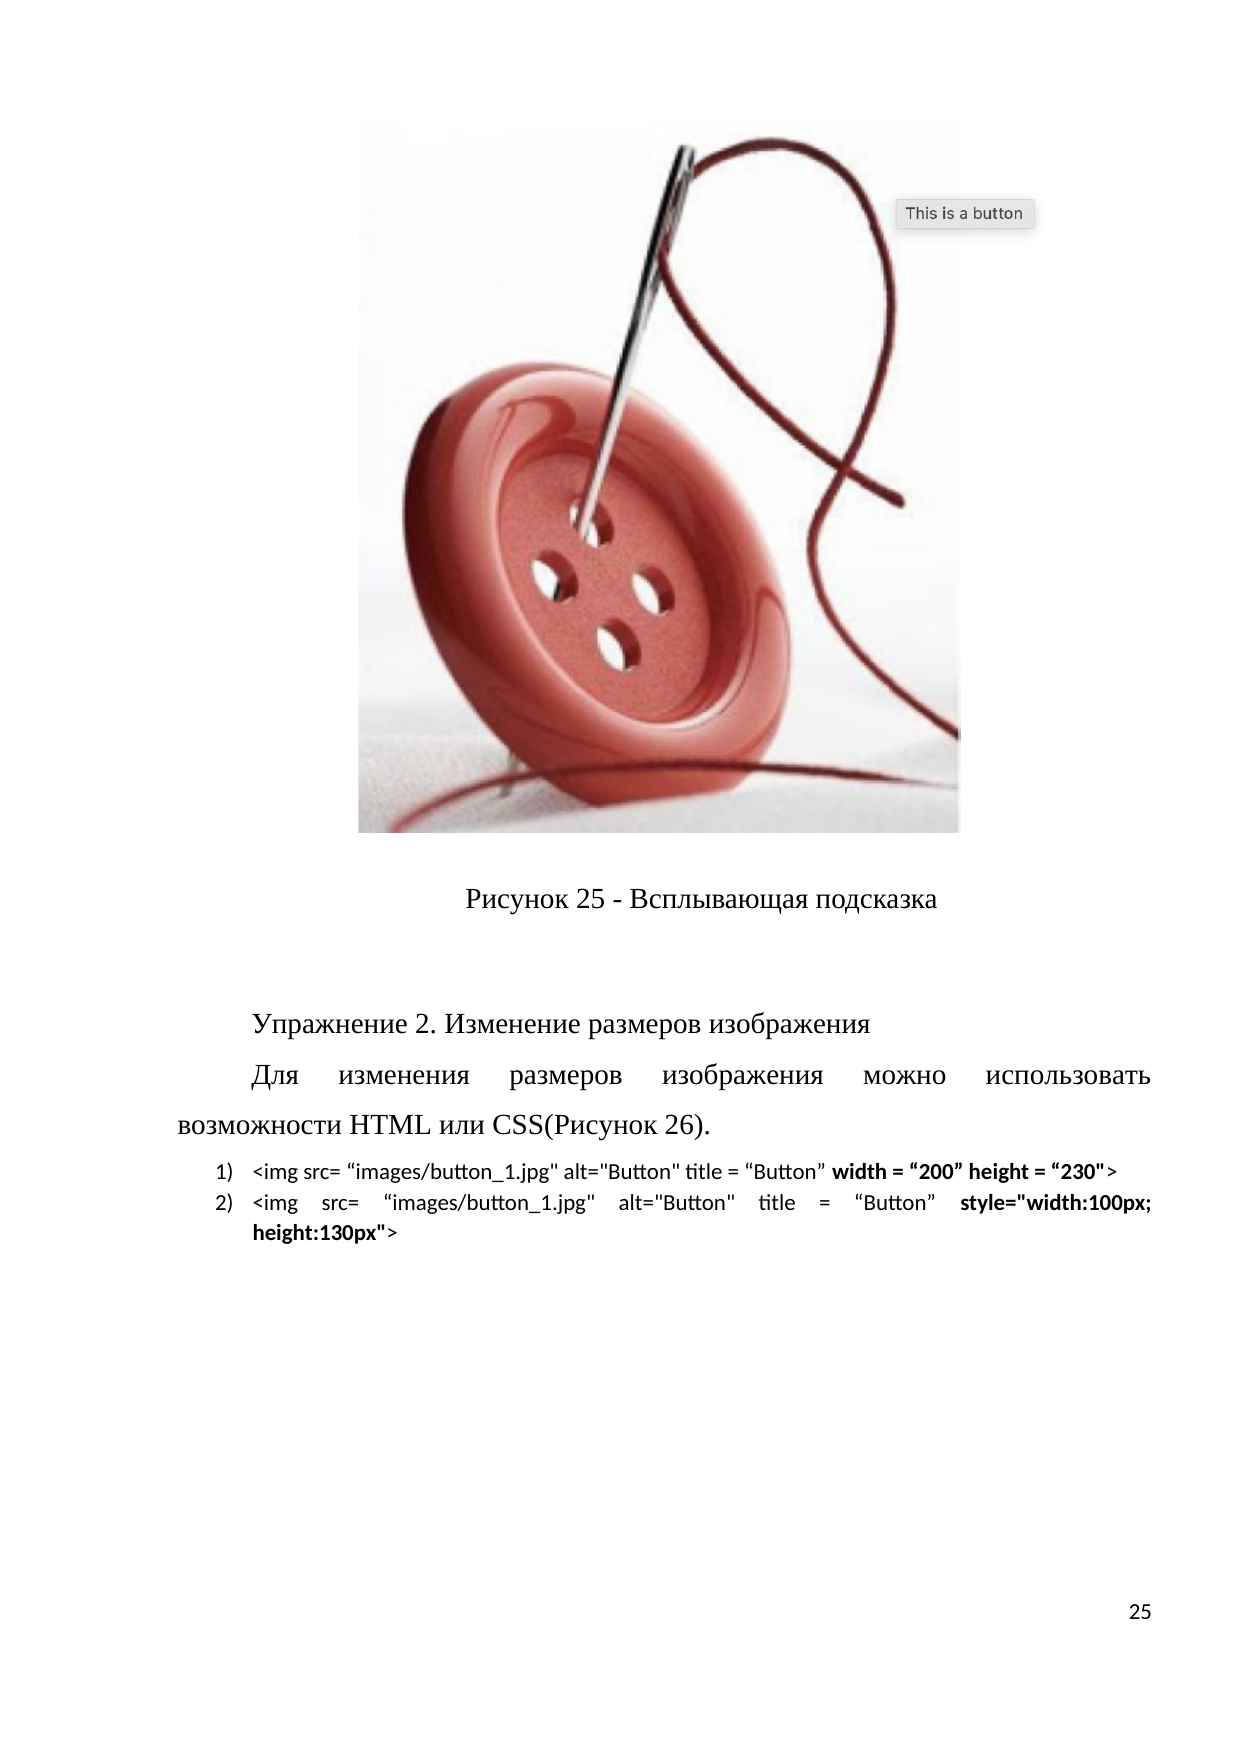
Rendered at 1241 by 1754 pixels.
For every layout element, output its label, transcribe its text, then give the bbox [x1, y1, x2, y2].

text Для изменения размеров изображения можно использовать возможности HTML или CSS(Рисунок 26). [177, 1057, 1152, 1141]
text Рисунок 25 - Всплывающая подсказка [177, 881, 1152, 914]
list <img src= “images/button_1.jpg" alt="Button" title = “Button” style="width:100px; height:130px"> [215, 1188, 1152, 1246]
subtitle Упражнение 2. Изменение размеров изображения [177, 1006, 1152, 1040]
list <img src= “images/button_1.jpg" alt="Button" title = “Button” width = “200” height = “230"> [215, 1157, 1152, 1185]
picture [358, 118, 1045, 864]
